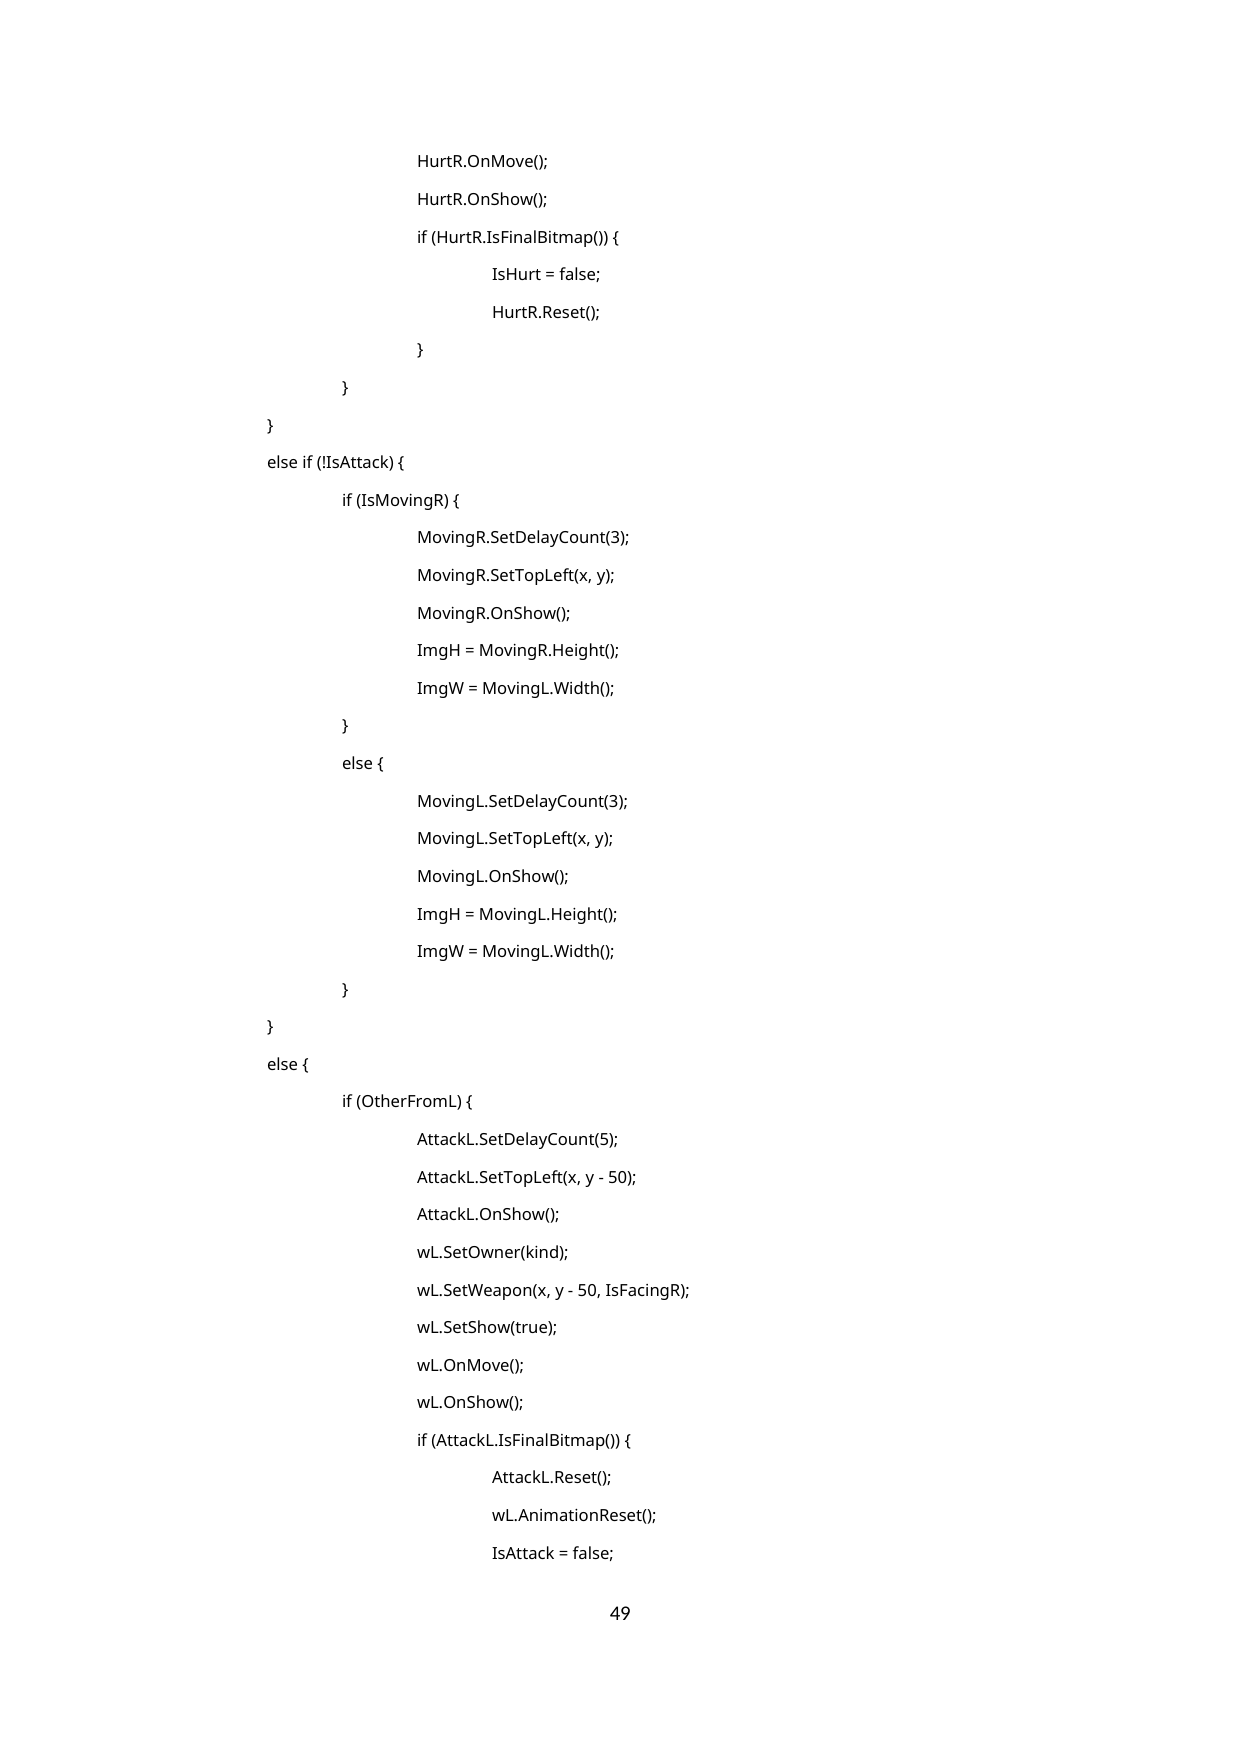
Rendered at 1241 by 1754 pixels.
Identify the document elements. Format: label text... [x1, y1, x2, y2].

text } [187, 1015, 1053, 1038]
text if (IsMovingR) { [187, 488, 1053, 511]
text ImgW = MovingL.Width(); [187, 940, 1053, 962]
text HurtR.Reset(); [187, 300, 1053, 323]
text IsAttack = false; [187, 1541, 1053, 1564]
text MovingR.SetDelayCount(3); [187, 526, 1053, 549]
text if (OtherFromL) { [187, 1090, 1053, 1113]
text ImgH = MovingR.Height(); [187, 639, 1053, 662]
text HurtR.OnMove(); [187, 150, 1053, 173]
text HurtR.OnShow(); [187, 188, 1053, 210]
text wL.SetShow(true); [187, 1316, 1053, 1338]
text ImgW = MovingL.Width(); [187, 676, 1053, 699]
text else if (!IsAttack) { [187, 451, 1053, 473]
text else { [187, 752, 1053, 774]
text } [187, 977, 1053, 1000]
text } [187, 714, 1053, 737]
text MovingR.OnShow(); [187, 601, 1053, 624]
text wL.SetOwner(kind); [187, 1241, 1053, 1263]
text ImgH = MovingL.Height(); [187, 902, 1053, 925]
text if (HurtR.IsFinalBitmap()) { [187, 225, 1053, 248]
text else { [187, 1052, 1053, 1075]
text wL.OnMove(); [187, 1353, 1053, 1376]
text MovingR.SetTopLeft(x, y); [187, 564, 1053, 586]
text MovingL.SetTopLeft(x, y); [187, 827, 1053, 849]
text MovingL.SetDelayCount(3); [187, 789, 1053, 812]
text } [187, 376, 1053, 398]
text wL.OnShow(); [187, 1391, 1053, 1414]
text } [187, 413, 1053, 436]
text AttackL.Reset(); [187, 1466, 1053, 1489]
text AttackL.SetTopLeft(x, y - 50); [187, 1165, 1053, 1188]
text wL.SetWeapon(x, y - 50, IsFacingR); [187, 1278, 1053, 1301]
text if (AttackL.IsFinalBitmap()) { [187, 1428, 1053, 1451]
text AttackL.SetDelayCount(5); [187, 1128, 1053, 1150]
text IsHurt = false; [187, 263, 1053, 286]
text wL.AnimationReset(); [187, 1504, 1053, 1526]
text MovingL.OnShow(); [187, 864, 1053, 887]
text AttackL.OnShow(); [187, 1203, 1053, 1226]
text } [187, 338, 1053, 361]
